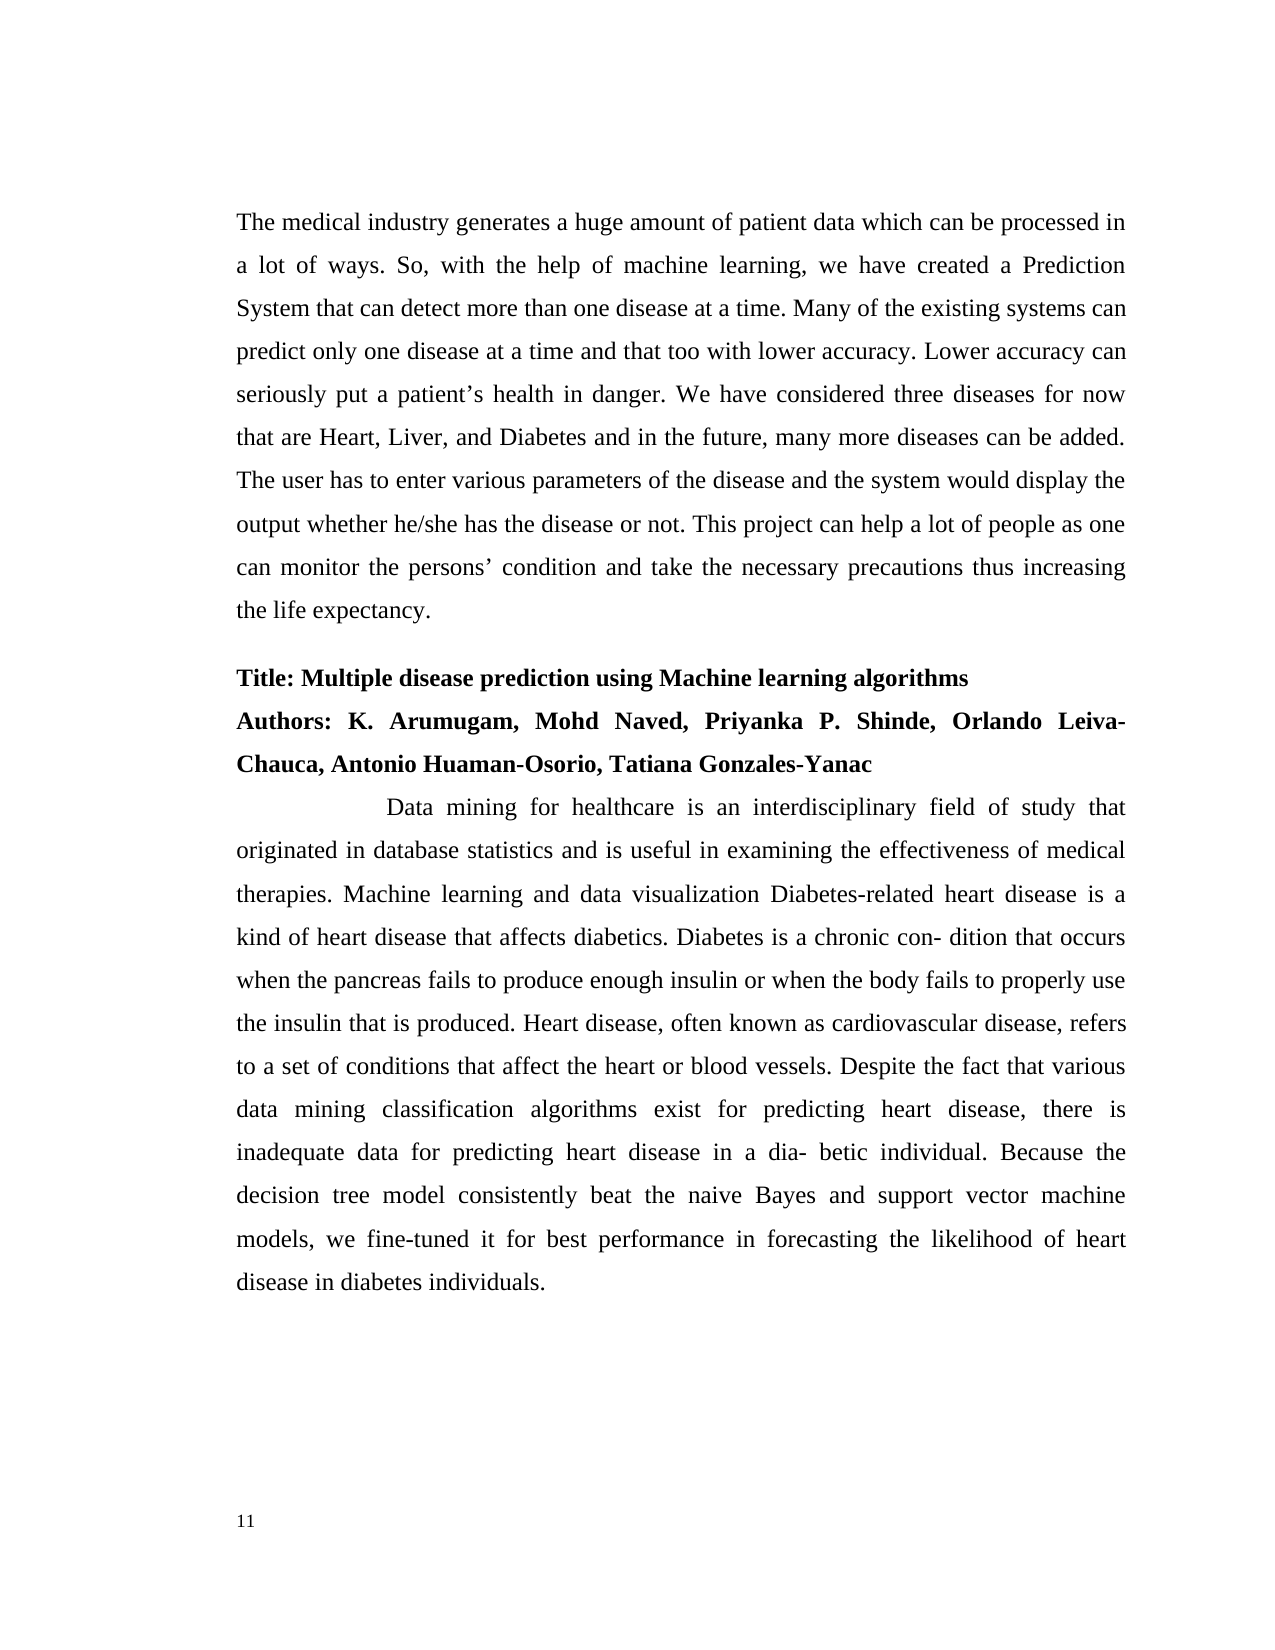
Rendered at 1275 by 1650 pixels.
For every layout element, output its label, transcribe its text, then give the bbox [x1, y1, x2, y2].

text Authors: K. Arumugam, Mohd Naved, Priyanka P. Shinde, Orlando Leiva-Chauca, Antonio Huaman-Osorio, Tatiana Gonzales-Yanac [236, 706, 1127, 778]
text Data mining for healthcare is an interdisciplinary field of study that originated in database statistics and is useful in examining the effectiveness of medical therapies. Machine learning and data visualization Diabetes-related heart disease is a kind of heart disease that affects diabetics. Diabetes is a chronic con- dition that occurs when the pancreas fails to produce enough insulin or when the body fails to properly use the insulin that is produced. Heart disease, often known as cardiovascular disease, refers to a set of conditions that affect the heart or blood vessels. Despite the fact that various data mining classification algorithms exist for predicting heart disease, there is inadequate data for predicting heart disease in a dia- betic individual. Because the decision tree model consistently beat the naive Bayes and support vector machine models, we fine-tuned it for best performance in forecasting the likelihood of heart disease in diabetes individuals. [236, 792, 1127, 1296]
text Title: Multiple disease prediction using Machine learning algorithms [236, 663, 1127, 692]
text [236, 207, 1127, 624]
